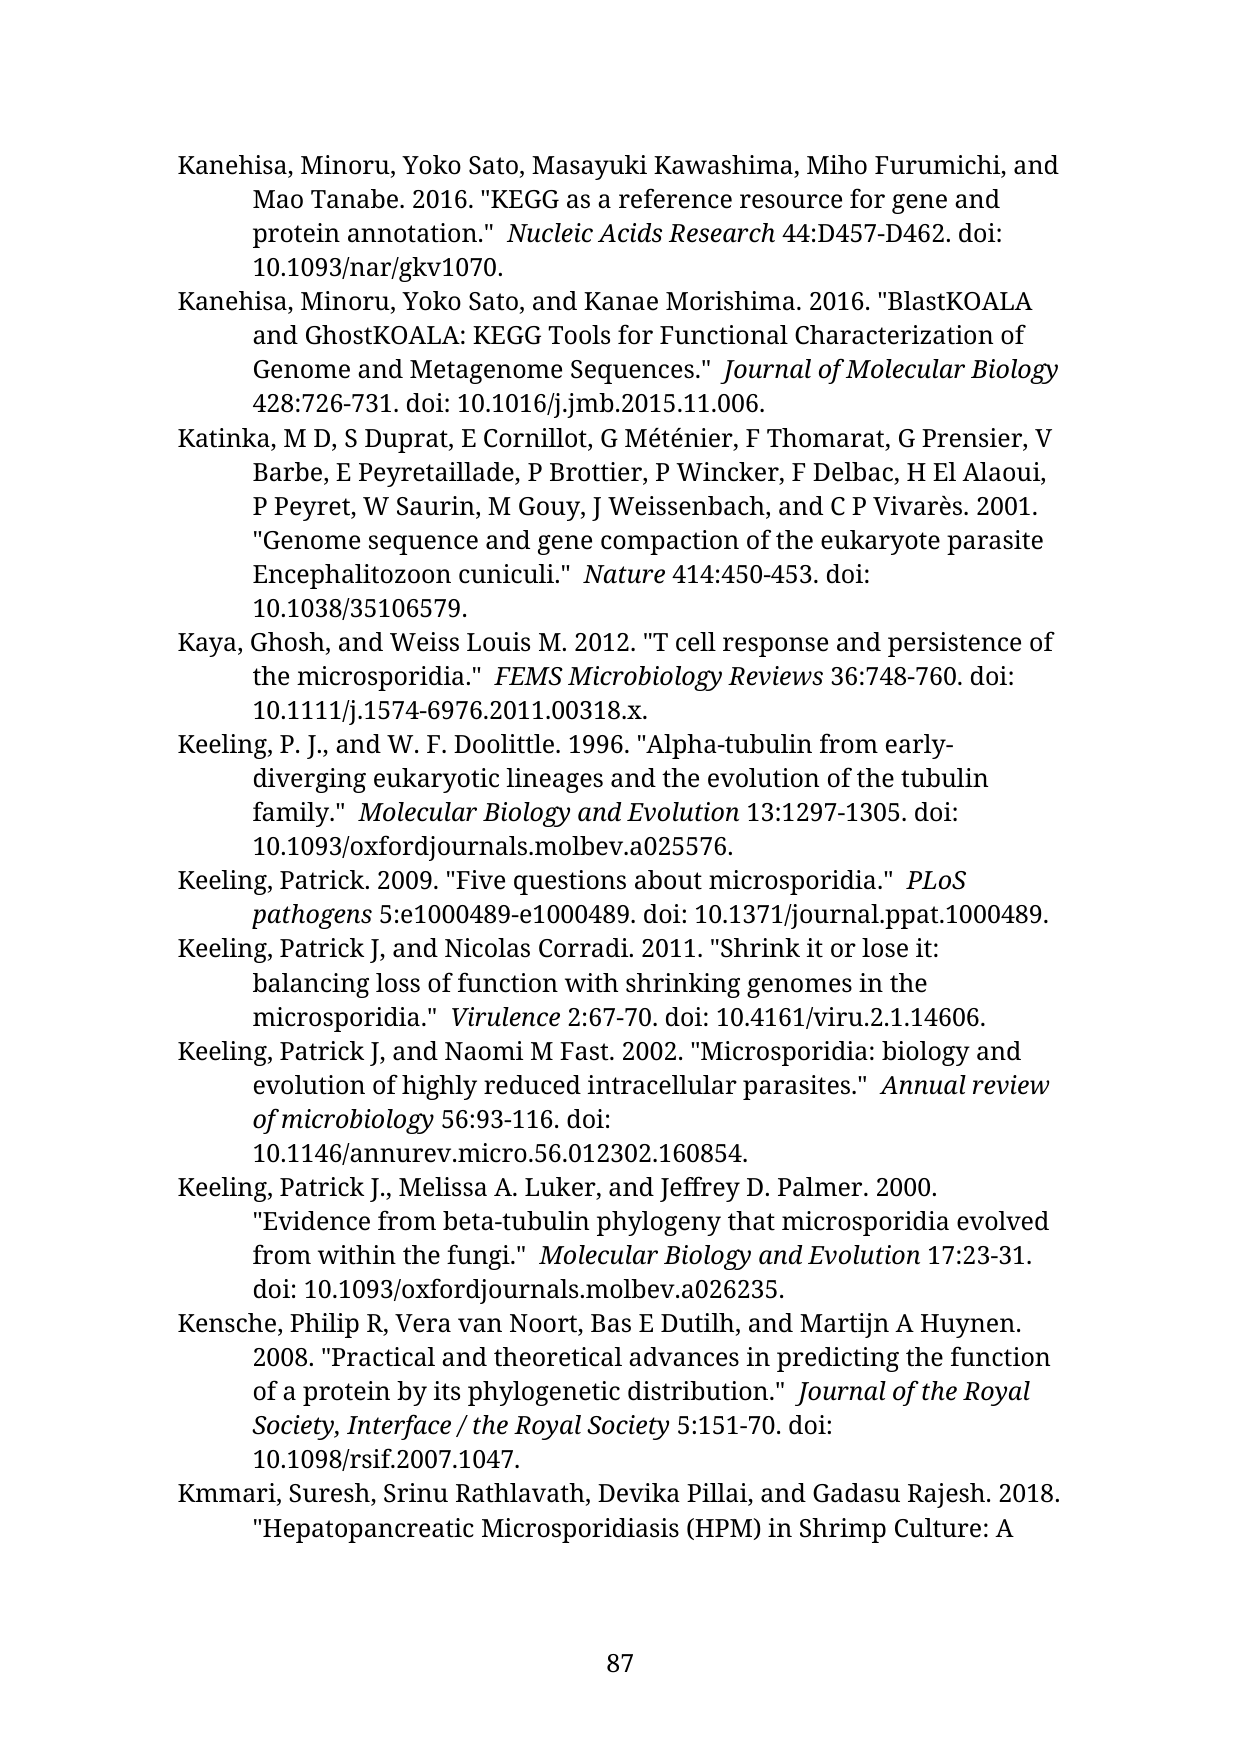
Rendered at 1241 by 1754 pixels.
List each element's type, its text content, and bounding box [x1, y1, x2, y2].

text Keeling, Patrick J, and Naomi M Fast. 2002. "Microsporidia: biology and evolution of highly reduced intracellular parasites." Annual review of microbiology 56:93-116. doi: 10.1146/annurev.micro.56.012302.160854. [177, 1033, 1063, 1169]
text Kaya, Ghosh, and Weiss Louis M. 2012. "T cell response and persistence of the microsporidia." FEMS Microbiology Reviews 36:748-760. doi: 10.1111/j.1574-6976.2011.00318.x. [177, 624, 1063, 727]
text Keeling, Patrick. 2009. "Five questions about microsporidia." PLoS pathogens 5:e1000489-e1000489. doi: 10.1371/journal.ppat.1000489. [177, 863, 1063, 931]
text Keeling, Patrick J., Melissa A. Luker, and Jeffrey D. Palmer. 2000. "Evidence from beta-tubulin phylogeny that microsporidia evolved from within the fungi." Molecular Biology and Evolution 17:23-31. doi: 10.1093/oxfordjournals.molbev.a026235. [177, 1169, 1063, 1306]
text Kensche, Philip R, Vera van Noort, Bas E Dutilh, and Martijn A Huynen. 2008. "Practical and theoretical advances in predicting the function of a protein by its phylogenetic distribution." Journal of the Royal Society, Interface / the Royal Society 5:151-70. doi: 10.1098/rsif.2007.1047. [177, 1306, 1063, 1476]
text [177, 1476, 1063, 1544]
text Keeling, Patrick J, and Nicolas Corradi. 2011. "Shrink it or lose it: balancing loss of function with shrinking genomes in the microsporidia." Virulence 2:67-70. doi: 10.4161/viru.2.1.14606. [177, 931, 1063, 1033]
text Katinka, M D, S Duprat, E Cornillot, G Méténier, F Thomarat, G Prensier, V Barbe, E Peyretaillade, P Brottier, P Wincker, F Delbac, H El Alaoui, P Peyret, W Saurin, M Gouy, J Weissenbach, and C P Vivarès. 2001. "Genome sequence and gene compaction of the eukaryote parasite Encephalitozoon cuniculi." Nature 414:450-453. doi: 10.1038/35106579. [177, 420, 1063, 624]
text Kanehisa, Minoru, Yoko Sato, and Kanae Morishima. 2016. "BlastKOALA and GhostKOALA: KEGG Tools for Functional Characterization of Genome and Metagenome Sequences." Journal of Molecular Biology 428:726-731. doi: 10.1016/j.jmb.2015.11.006. [177, 284, 1063, 420]
text Kanehisa, Minoru, Yoko Sato, Masayuki Kawashima, Miho Furumichi, and Mao Tanabe. 2016. "KEGG as a reference resource for gene and protein annotation." Nucleic Acids Research 44:D457-D462. doi: 10.1093/nar/gkv1070. [177, 148, 1063, 284]
text Keeling, P. J., and W. F. Doolittle. 1996. "Alpha-tubulin from early-diverging eukaryotic lineages and the evolution of the tubulin family." Molecular Biology and Evolution 13:1297-1305. doi: 10.1093/oxfordjournals.molbev.a025576. [177, 727, 1063, 863]
